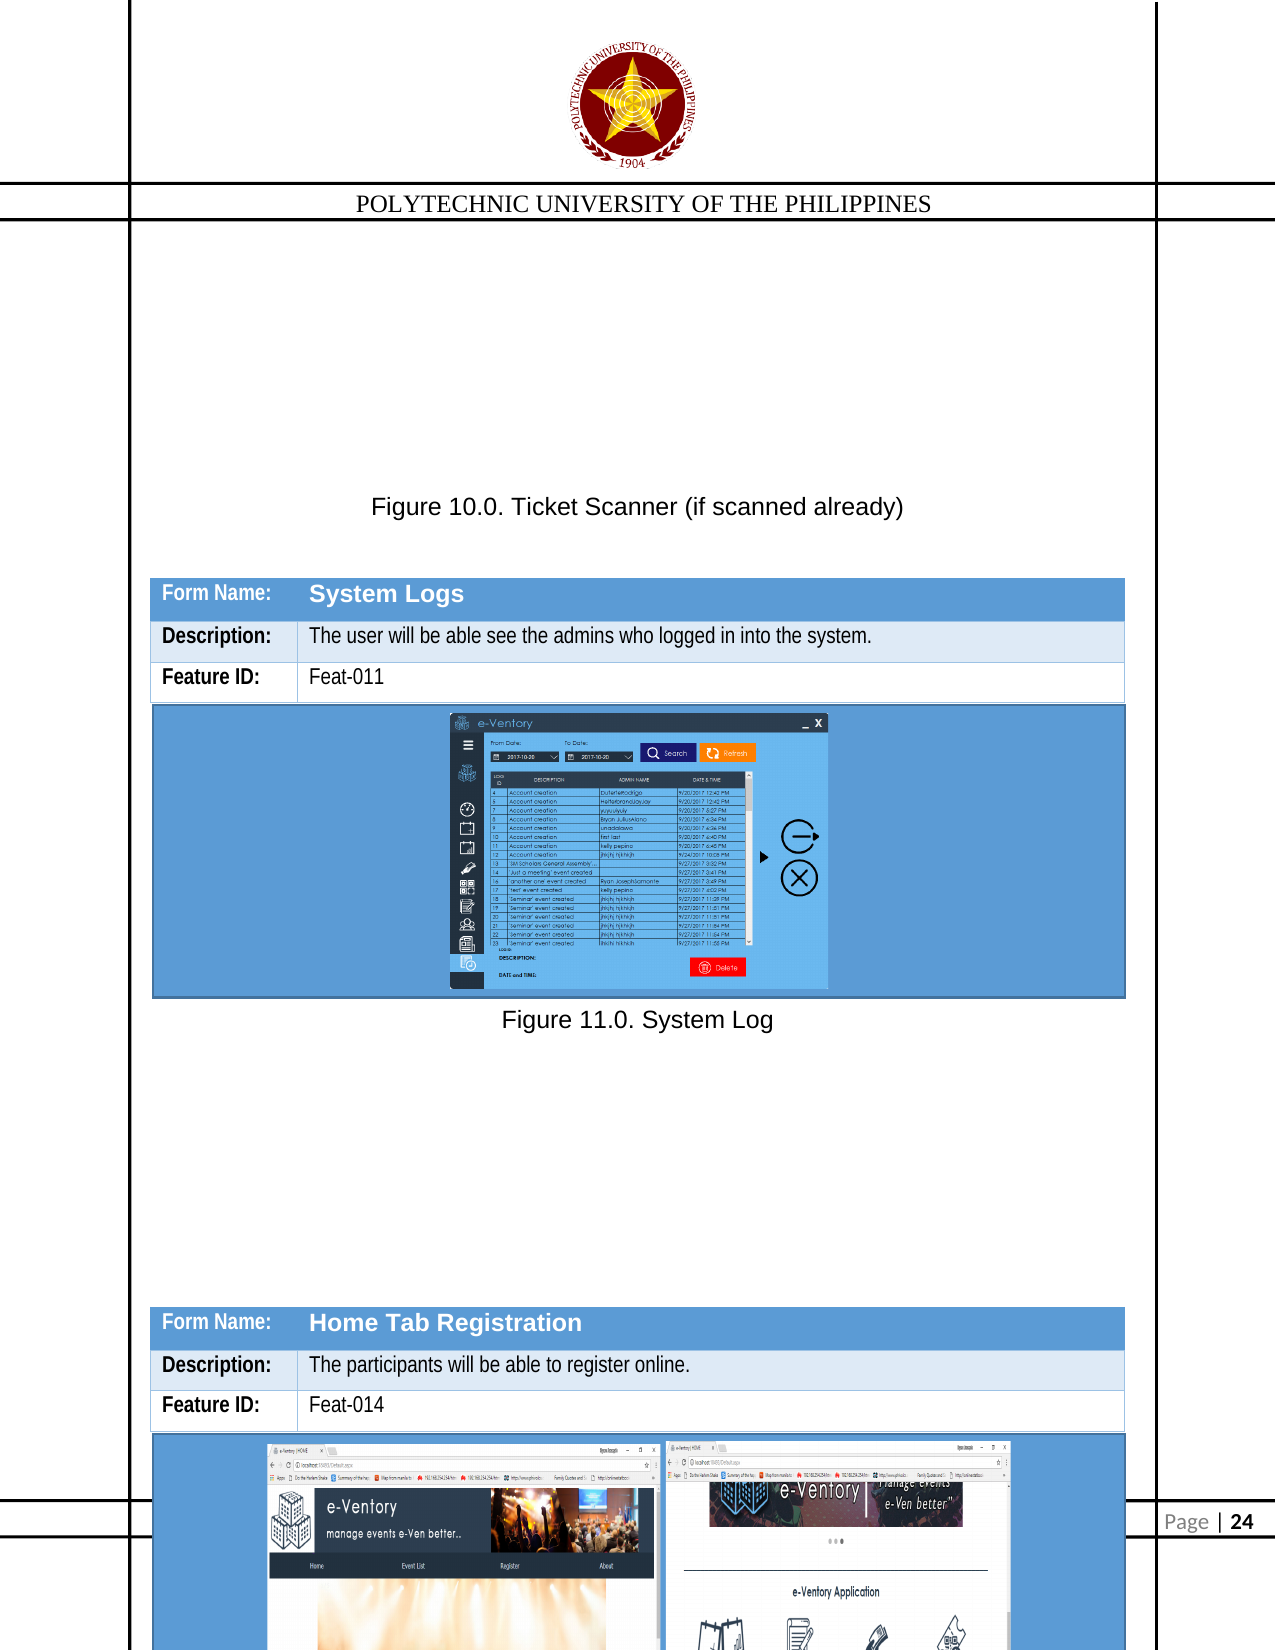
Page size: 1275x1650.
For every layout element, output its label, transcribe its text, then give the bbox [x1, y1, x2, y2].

table_cell Description: [151, 1351, 297, 1390]
table_cell Feat-011 [298, 663, 1124, 702]
table_header Form Name: [151, 579, 297, 621]
table_header Form Name: [151, 1308, 297, 1350]
table_cell The user will be able see the admins who logged in into the system. [298, 622, 1124, 662]
table_header System Logs [298, 579, 1124, 621]
table_cell Feature ID: [151, 663, 297, 702]
table_cell Feature ID: [151, 1391, 297, 1431]
table_header Home Tab Registration [298, 1308, 1124, 1350]
table_cell Description: [151, 622, 297, 662]
table_cell The participants will be able to register online. [298, 1351, 1124, 1390]
picture [567, 40, 696, 169]
picture [665, 1441, 1011, 1650]
text Figure 10.0. Ticket Scanner (if scanned already) [150, 492, 1125, 521]
table_cell Feat-014 [298, 1391, 1124, 1431]
picture [267, 1444, 661, 1650]
text Figure 11.0. System Log [150, 1005, 1125, 1034]
picture [450, 713, 829, 989]
